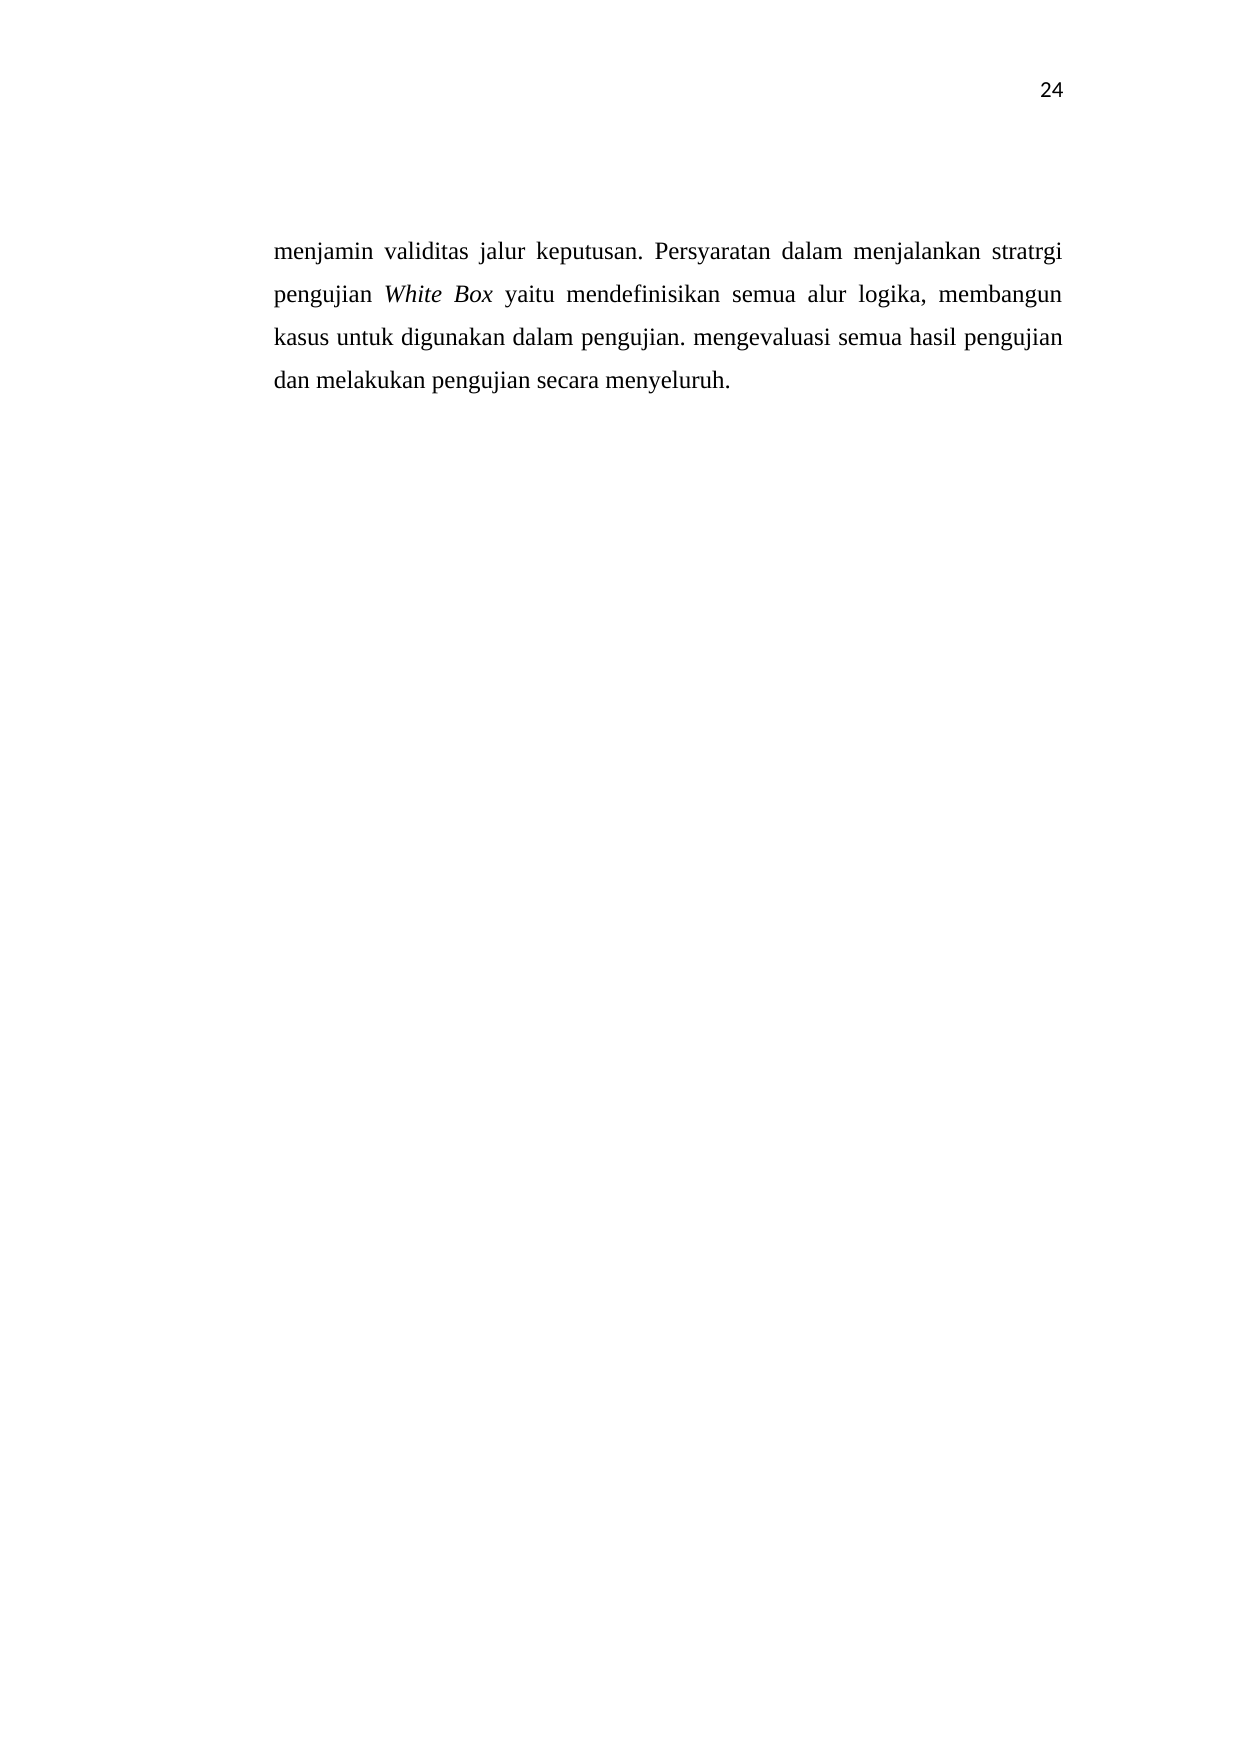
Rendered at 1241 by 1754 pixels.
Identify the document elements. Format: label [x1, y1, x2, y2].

text [273, 236, 1063, 394]
